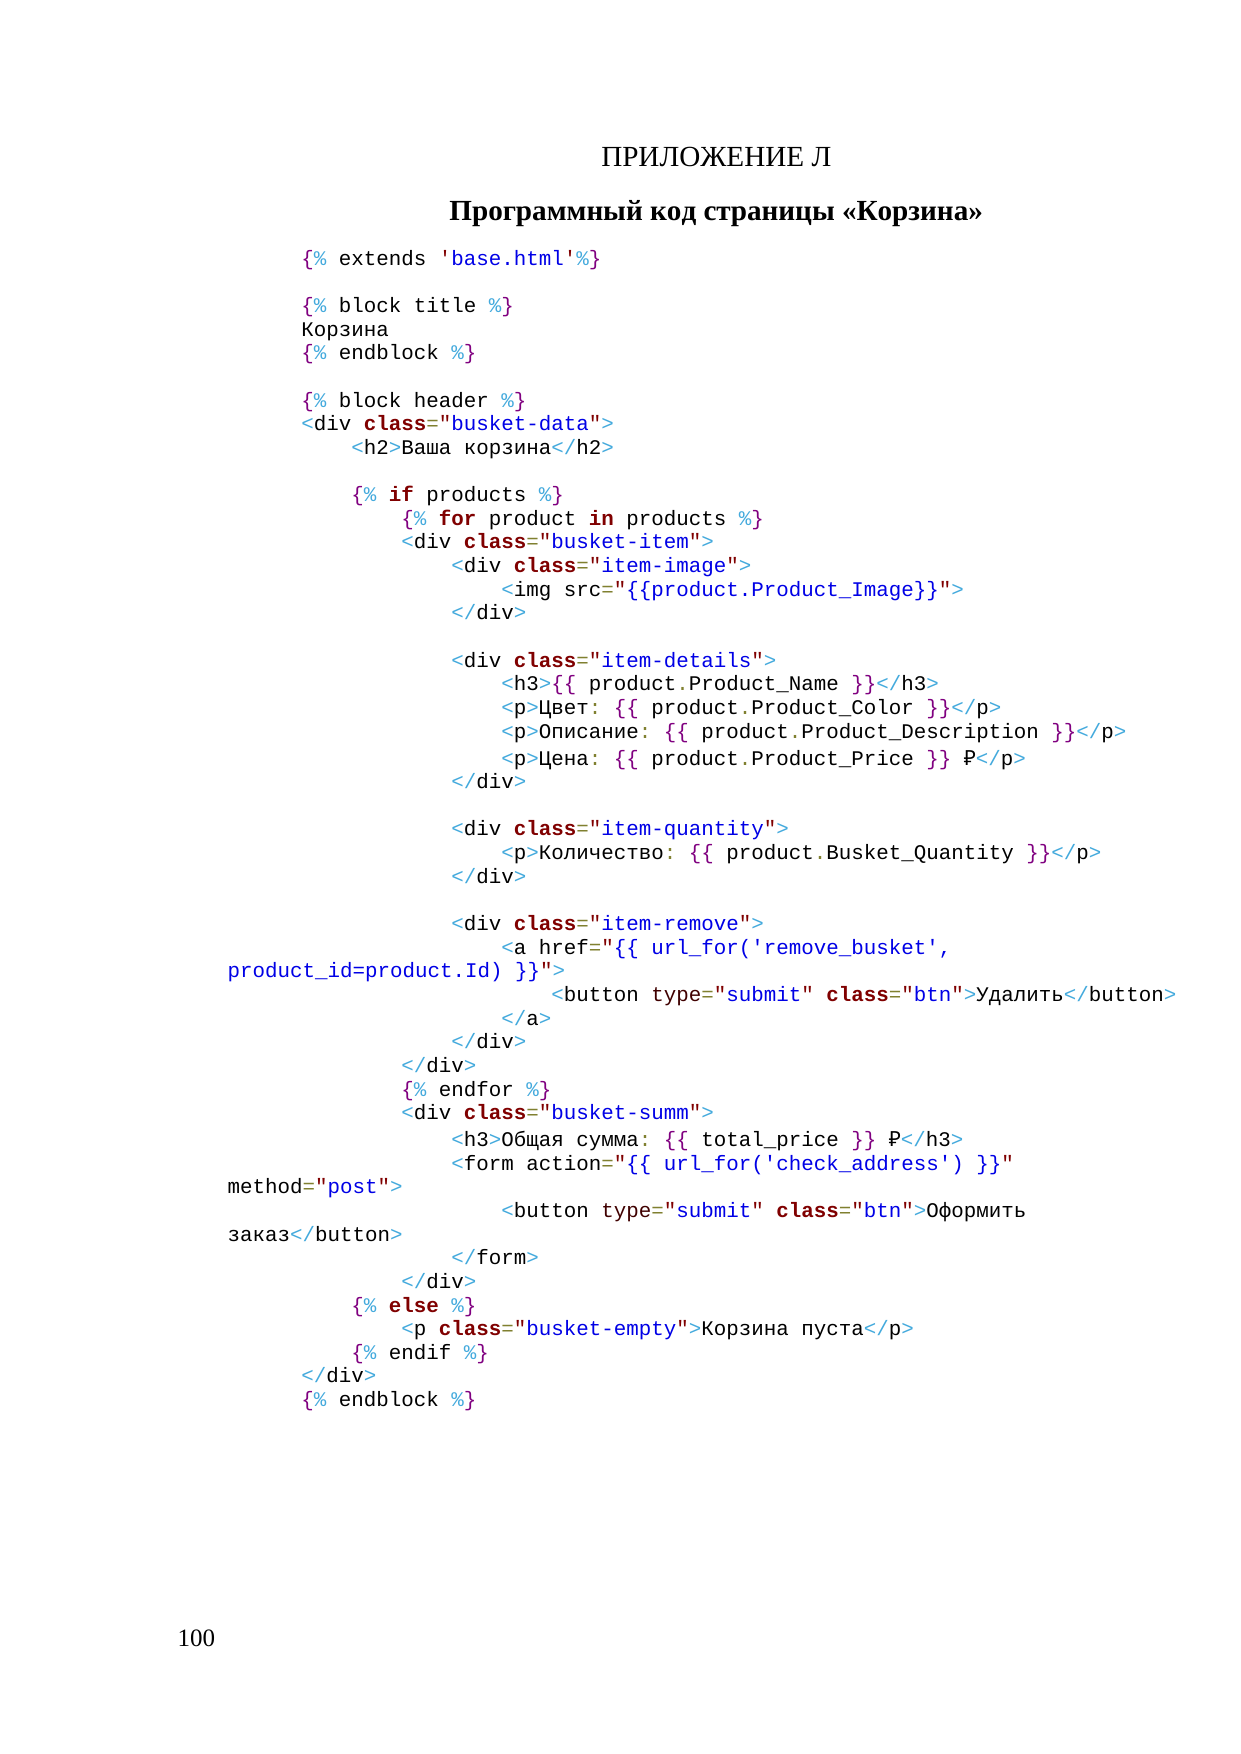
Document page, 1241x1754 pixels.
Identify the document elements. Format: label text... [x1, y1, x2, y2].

text <h2>Ваша корзина</h2> [227, 437, 1181, 461]
text <a href="{{ url_for('remove_busket', product_id=product.Id) }}"> [227, 937, 1181, 984]
text <form action="{{ url_for('check_address') }}" method="post"> [227, 1153, 1181, 1200]
text <h3>{{ product.Product_Name }}</h3> [227, 673, 1181, 697]
text <p>Цена: {{ product.Product_Price }} ₽</p> [227, 744, 1181, 771]
text <div class="busket-summ"> [227, 1102, 1181, 1126]
text </div> [227, 1366, 1181, 1389]
text {% endif %} [227, 1342, 1181, 1366]
text {% block header %} [227, 389, 1181, 413]
text </a> [227, 1008, 1181, 1031]
text Корзина [227, 319, 1181, 342]
text <img src="{{product.Product_Image}}"> [227, 579, 1181, 602]
text <div class="busket-item"> [227, 531, 1181, 555]
text </div> [227, 771, 1181, 795]
subtitle ПРИЛОЖЕНИЕ Л [177, 139, 1181, 172]
text <h3>Общая сумма: {{ total_price }} ₽</h3> [227, 1126, 1181, 1153]
text </form> [227, 1247, 1181, 1271]
text <p>Цвет: {{ product.Product_Color }}</p> [227, 697, 1181, 721]
text <p>Количество: {{ product.Busket_Quantity }}</p> [227, 842, 1181, 866]
text {% endblock %} [227, 1389, 1181, 1413]
text </div> [227, 1055, 1181, 1078]
text <div class="item-quantity"> [227, 818, 1181, 842]
text <button type="submit" class="btn">Оформить заказ</button> [227, 1200, 1181, 1247]
text {% endblock %} [227, 342, 1181, 366]
text <button type="submit" class="btn">Удалить</button> [227, 984, 1181, 1008]
text <div class="item-image"> [227, 555, 1181, 579]
text {% else %} [227, 1294, 1181, 1318]
text <p class="busket-empty">Корзина пуста</p> [227, 1318, 1181, 1342]
subtitle Программный код страницы «Корзина» [177, 193, 1181, 227]
text <div class="busket-data"> [227, 413, 1181, 437]
text {% block title %} [227, 295, 1181, 319]
text <p>Описание: {{ product.Product_Description }}</p> [227, 721, 1181, 744]
text {% endfor %} [227, 1078, 1181, 1102]
text </div> [227, 866, 1181, 889]
text {% extends 'base.html'%} [227, 248, 1181, 271]
text </div> [227, 1031, 1181, 1055]
text {% for product in products %} [227, 508, 1181, 531]
text </div> [227, 602, 1181, 626]
text <div class="item-remove"> [227, 913, 1181, 937]
text </div> [227, 1271, 1181, 1294]
text {% if products %} [227, 484, 1181, 508]
text <div class="item-details"> [227, 650, 1181, 673]
